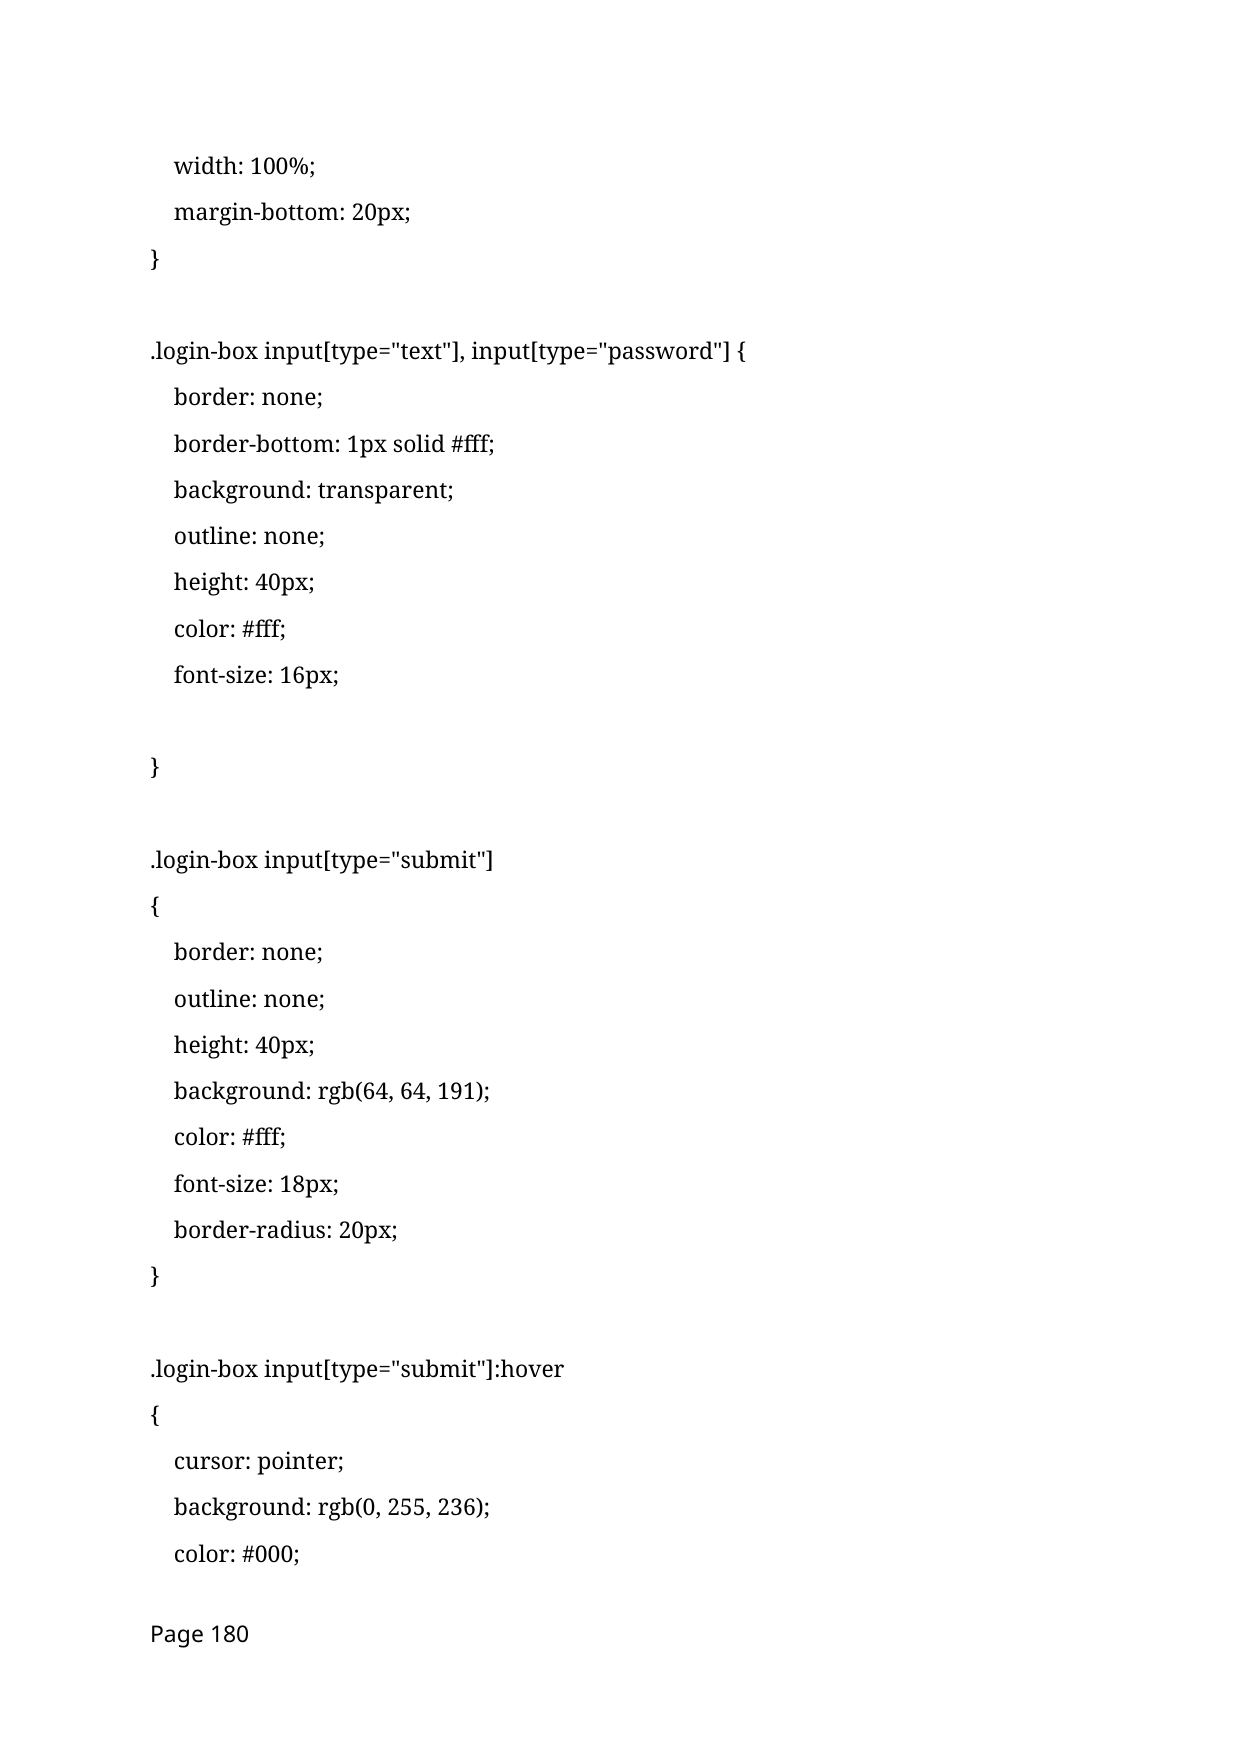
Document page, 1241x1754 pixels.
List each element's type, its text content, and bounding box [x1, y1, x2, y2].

text margin-bottom: 20px; [150, 196, 1090, 227]
text cursor: pointer; [150, 1445, 1090, 1476]
text outline: none; [150, 982, 1090, 1014]
text color: #fff; [150, 1121, 1090, 1152]
text border-bottom: 1px solid #fff; [150, 427, 1090, 459]
text border: none; [150, 936, 1090, 967]
text outline: none; [150, 520, 1090, 551]
text .login-box input[type="submit"] [150, 844, 1090, 875]
text background: rgb(0, 255, 236); [150, 1491, 1090, 1522]
text border-radius: 20px; [150, 1214, 1090, 1245]
text color: #fff; [150, 612, 1090, 644]
text color: #000; [150, 1537, 1090, 1569]
text height: 40px; [150, 1029, 1090, 1060]
text border: none; [150, 381, 1090, 412]
text background: rgb(64, 64, 191); [150, 1075, 1090, 1106]
text background: transparent; [150, 474, 1090, 505]
text } [150, 242, 1090, 274]
text height: 40px; [150, 566, 1090, 597]
text width: 100%; [150, 150, 1090, 181]
text font-size: 18px; [150, 1167, 1090, 1199]
text { [150, 1399, 1090, 1430]
text } [150, 751, 1090, 782]
text } [150, 1260, 1090, 1291]
text .login-box input[type="text"], input[type="password"] { [150, 335, 1090, 366]
text font-size: 16px; [150, 659, 1090, 690]
text { [150, 890, 1090, 921]
text .login-box input[type="submit"]:hover [150, 1352, 1090, 1384]
